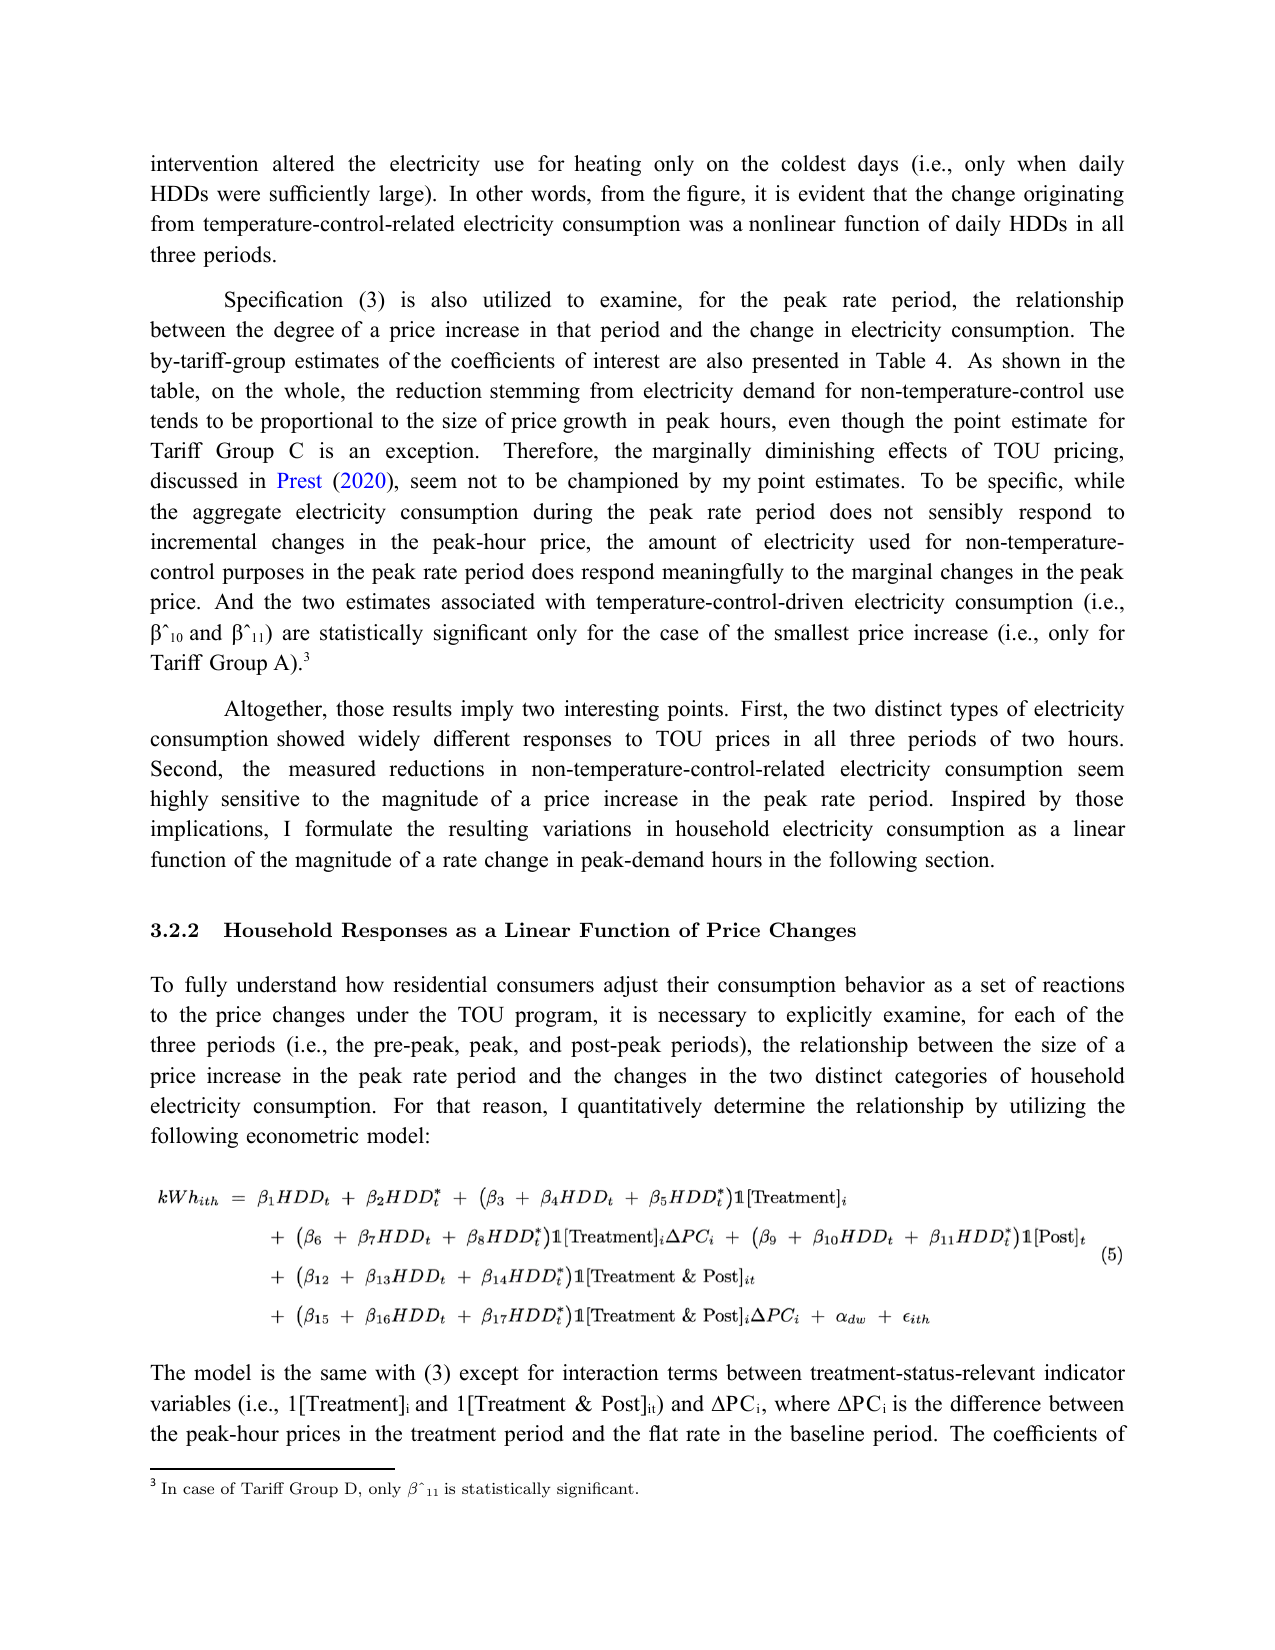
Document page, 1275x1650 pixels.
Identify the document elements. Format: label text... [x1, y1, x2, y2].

text Altogether, those results imply two interesting points. First, the two distinct types of electricity consumption showed widely diﬀerent responses to TOU prices in all three periods of two hours. Second, the measured reductions in non-temperature-control-related electricity consumption seem highly sensitive to the magnitude of a price increase in the peak rate period. Inspired by those implications, I formulate the resulting variations in household electricity consumption as a linear function of the magnitude of a rate change in peak-demand hours in the following section. [150, 694, 1125, 872]
text 3.2.2 Household Responses as a Linear Function of Price Changes [150, 920, 1125, 942]
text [150, 1359, 1125, 1446]
picture [150, 1181, 1125, 1332]
text To fully understand how residential consumers adjust their consumption behavior as a set of reactions to the price changes under the TOU program, it is necessary to explicitly examine, for each of the three periods (i.e., the pre-peak, peak, and post-peak periods), the relationship between the size of a price increase in the peak rate period and the changes in the two distinct categories of household electricity consumption. For that reason, I quantitatively determine the relationship by utilizing the following econometric model: [150, 971, 1125, 1148]
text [150, 150, 1125, 267]
text Speciﬁcation (3) is also utilized to examine, for the peak rate period, the relationship between the degree of a price increase in that period and the change in electricity consumption. The by-tariﬀ-group estimates of the coeﬃcients of interest are also presented in Table 4. As shown in the table, on the whole, the reduction stemming from electricity demand for non-temperature-control use tends to be proportional to the size of price growth in peak hours, even though the point estimate for Tariﬀ Group C is an exception. Therefore, the marginally diminishing eﬀects of TOU pricing, discussed in Prest (2020), seem not to be championed by my point estimates. To be speciﬁc, while the aggregate electricity consumption during the peak rate period does not sensibly respond to incremental changes in the peak-hour price, the amount of electricity used for non-temperature-control purposes in the peak rate period does respond meaningfully to the marginal changes in the peak price. And the two estimates associated with temperature-control-driven electricity consumption (i.e., βˆ10 and βˆ11) are statistically signiﬁcant only for the case of the smallest price increase (i.e., only for Tariﬀ Group A). [150, 286, 1125, 675]
